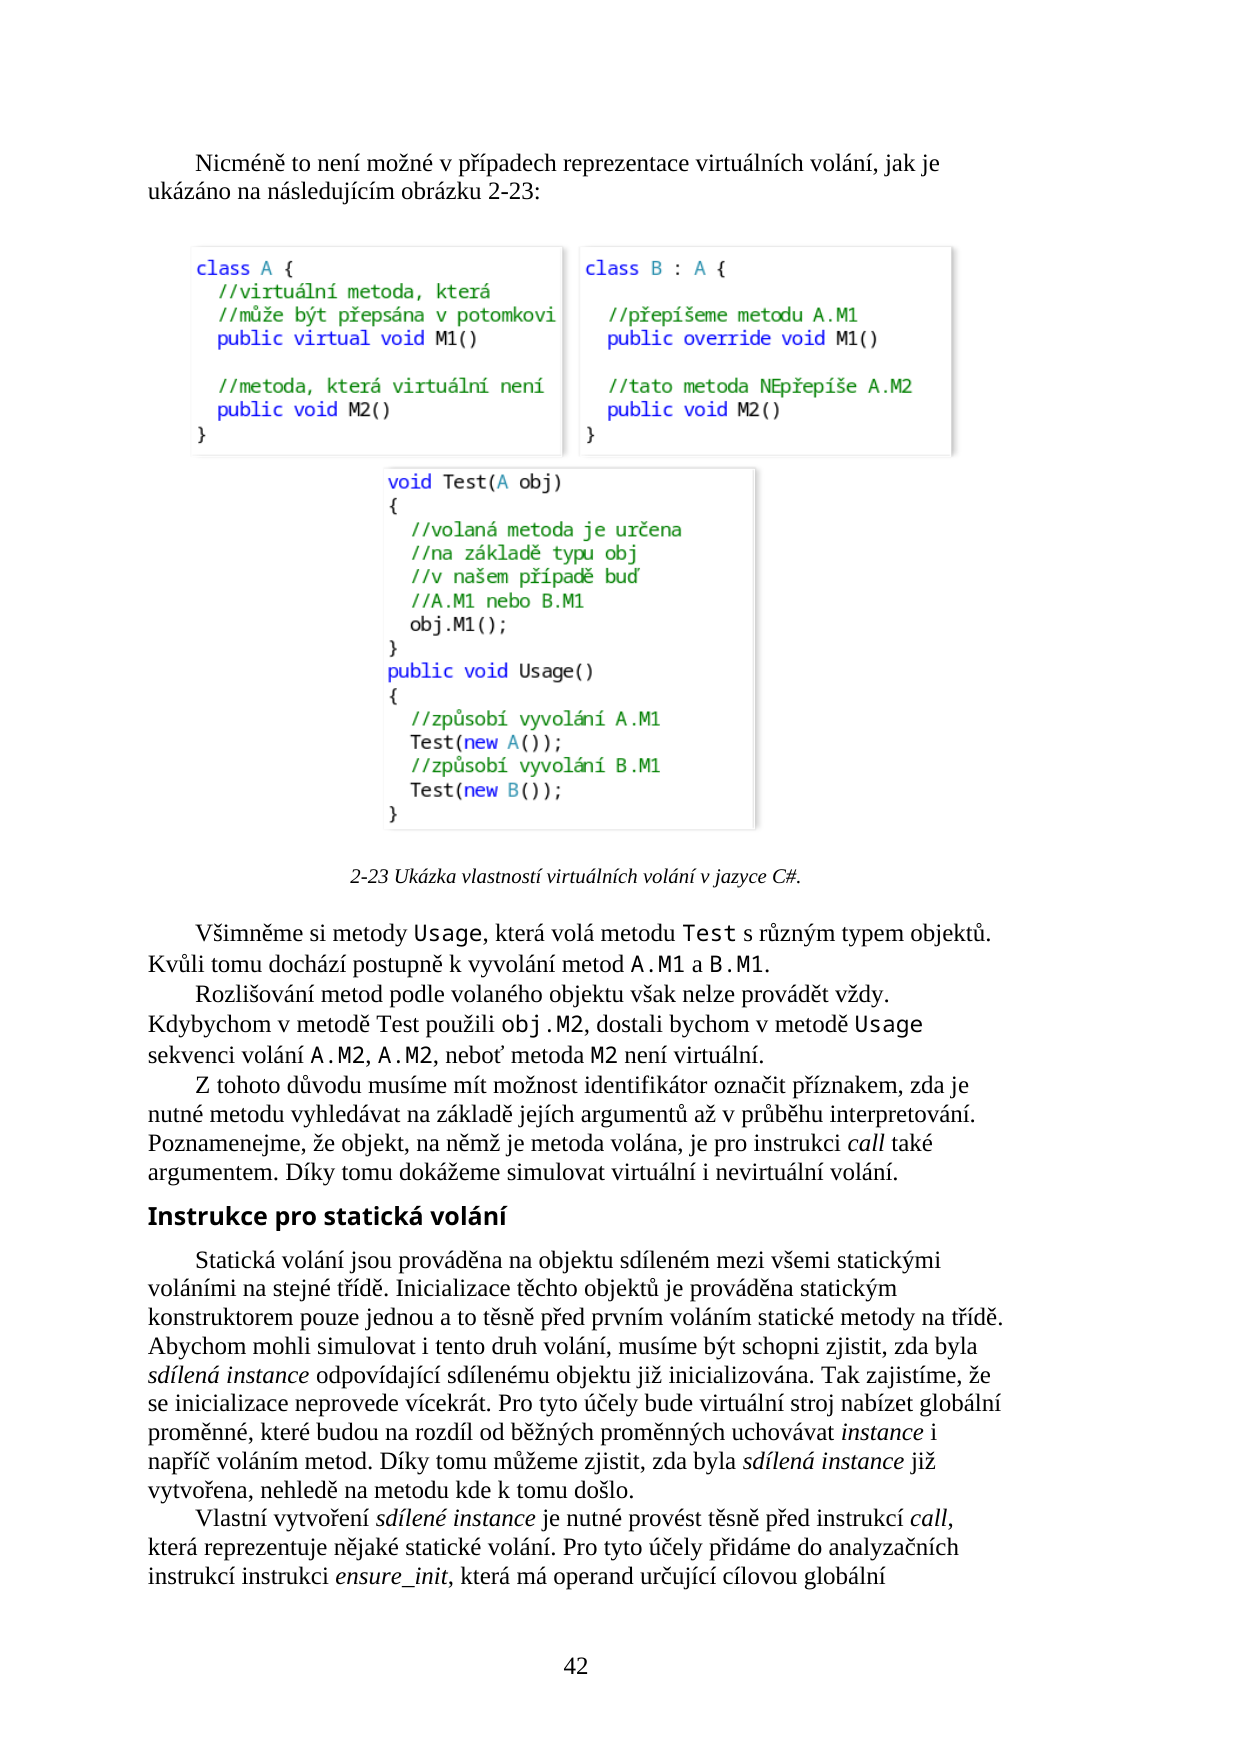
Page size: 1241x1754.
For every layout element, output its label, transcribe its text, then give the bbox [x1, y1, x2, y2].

text Z tohoto důvodu musíme mít možnost identifikátor označit příznakem, zda je nutné metodu vyhledávat na základě jejích argumentů až v průběhu interpretování. Poznamenejme, že objekt, na němž je metoda volána, je pro instrukci call také argumentem. Díky tomu dokážeme simulovat virtuální i nevirtuální volání. [148, 1071, 1004, 1186]
text Instrukce pro statická volání [148, 1198, 1004, 1232]
text Statická volání jsou prováděna na objektu sdíleném mezi všemi statickými voláními na stejné třídě. Inicializace těchto objektů je prováděna statickým konstruktorem pouze jednou a to těsně před prvním voláním statické metody na třídě. Abychom mohli simulovat i tento druh volání, musíme být schopni zjistit, zda byla sdílená instance odpovídající sdílenému objektu již inicializována. Tak zajistíme, že se inicializace neprovede vícekrát. Pro tyto účely bude virtuální stroj nabízet globální proměnné, které budou na rozdíl od běžných proměnných uchovávat instance i napříč voláním metod. Díky tomu můžeme zjistit, zda byla sdílená instance již vytvořena, nehledě na metodu kde k tomu došlo. [148, 1245, 1004, 1503]
text Rozlišování metod podle volaného objektu však nelze provádět vždy. Kdybychom v metodě Test použili obj.M2, dostali bychom v metodě Usage sekvenci volání A.M2, A.M2, neboť metoda M2 není virtuální. [148, 979, 1004, 1071]
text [148, 1503, 1004, 1590]
text Všimněme si metody Usage, která volá metodu Test s různým typem objektů. Kvůli tomu dochází postupně k vyvolání metod A.M1 a B.M1. [148, 917, 1004, 979]
